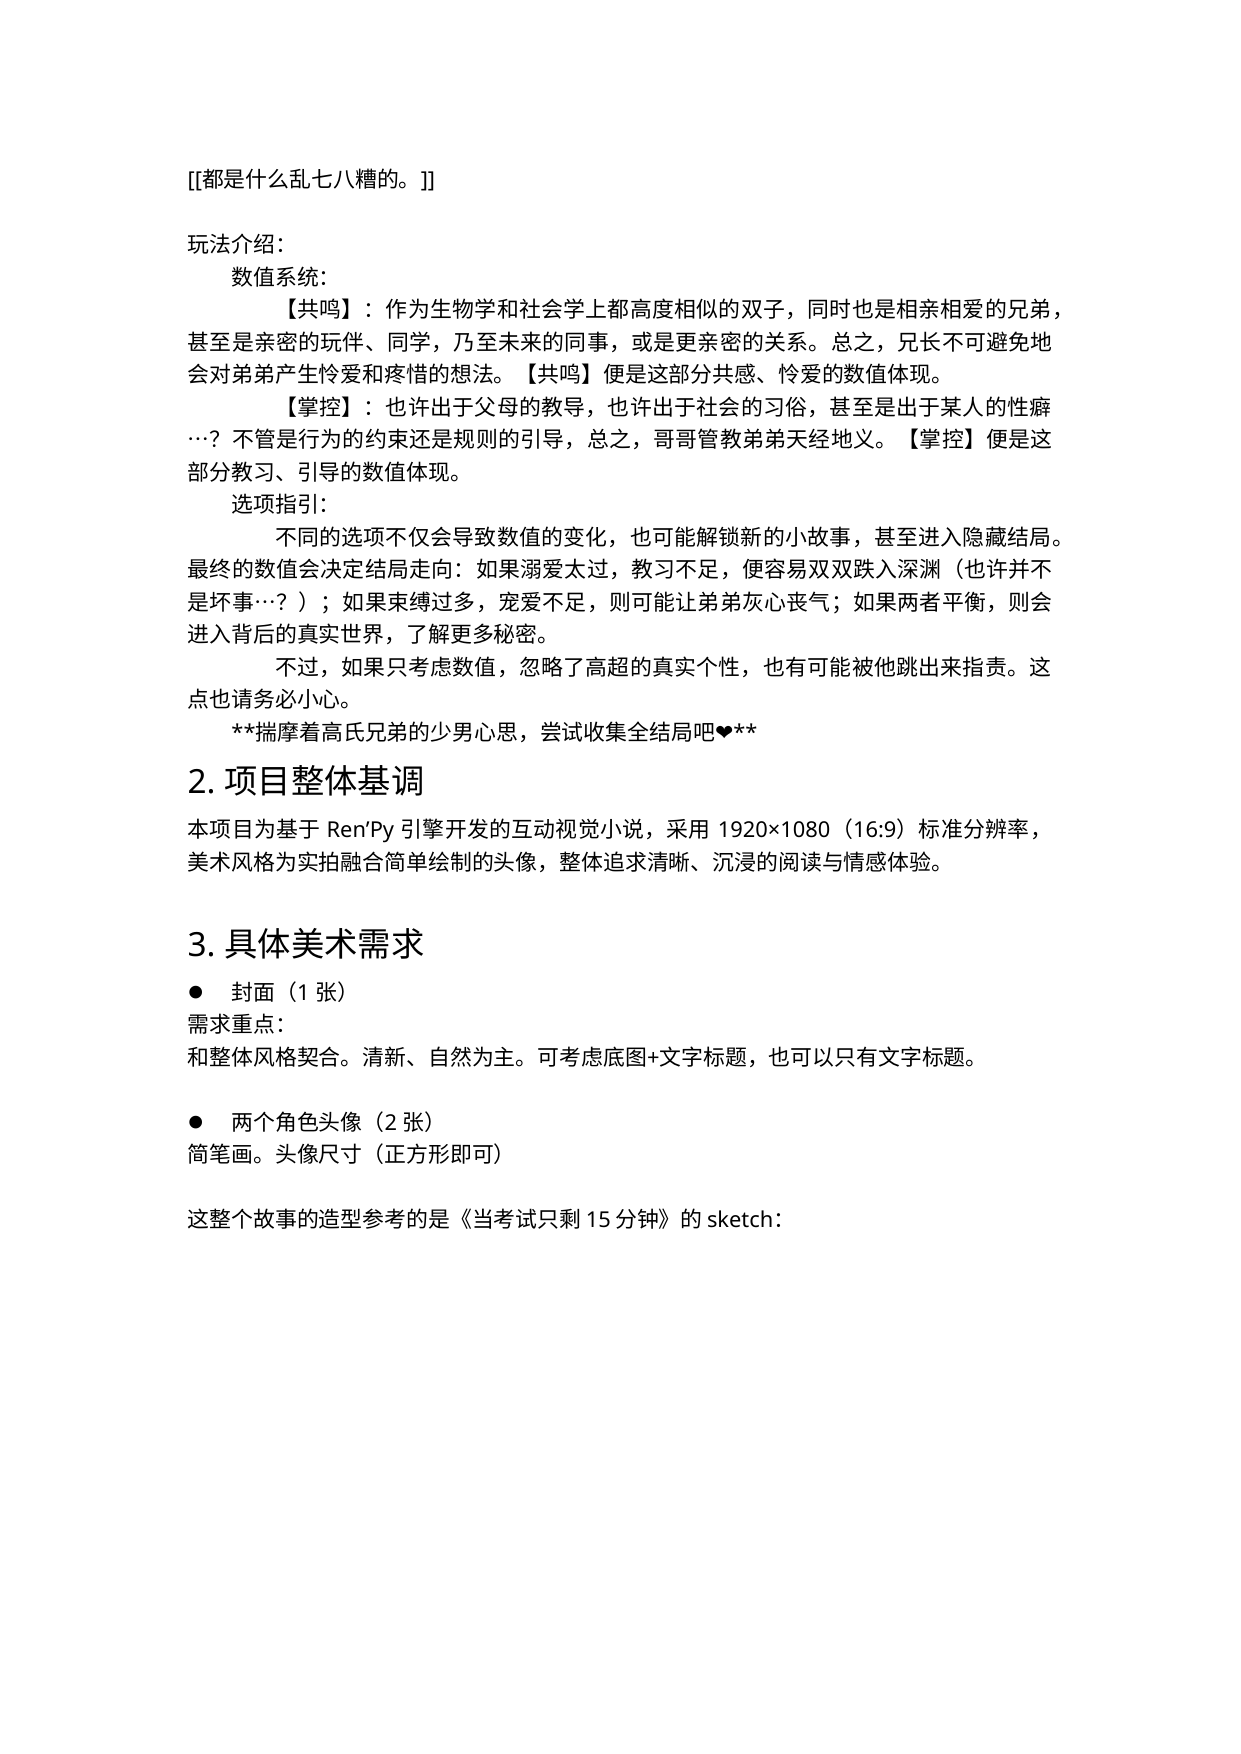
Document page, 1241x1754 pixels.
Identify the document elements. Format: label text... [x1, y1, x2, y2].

list 两个角色头像（2 张） [187, 1104, 1053, 1137]
list 需求重点： [187, 1007, 1053, 1039]
list 数值系统： [187, 259, 1053, 292]
list **揣摩着高氏兄弟的少男心思，尝试收集全结局吧❤️** [187, 714, 1053, 747]
list 不过，如果只考虑数值，忽略了高超的真实个性，也有可能被他跳出来指责。这点也请务必小心。 [187, 649, 1053, 714]
list 简笔画。头像尺寸（正方形即可） [187, 1137, 1053, 1169]
list 本项目为基于 Ren’Py 引擎开发的互动视觉小说，采用 1920×1080（16:9）标准分辨率，美术风格为实拍融合简单绘制的头像，整体追求清晰、沉浸的阅读与情感体验。 [187, 812, 1053, 877]
list 【掌控】：也许出于父母的教导，也许出于社会的习俗，甚至是出于某人的性癖…？不管是行为的约束还是规则的引导，总之，哥哥管教弟弟天经地义。【掌控】便是这部分教习、引导的数值体现。 [187, 389, 1053, 487]
list 玩法介绍： [187, 227, 1053, 259]
list 这整个故事的造型参考的是《当考试只剩15分钟》的sketch： [187, 1202, 1053, 1234]
list 封面（1 张） [187, 974, 1053, 1007]
list [[都是什么乱七八糟的。]] [187, 162, 1053, 194]
list 选项指引： [187, 487, 1053, 519]
list 具体美术需求 [187, 909, 1053, 974]
list 项目整体基调 [187, 747, 1053, 812]
list 不同的选项不仅会导致数值的变化，也可能解锁新的小故事，甚至进入隐藏结局。最终的数值会决定结局走向：如果溺爱太过，教习不足，便容易双双跌入深渊（也许并不是坏事…？）；如果束缚过多，宠爱不足，则可能让弟弟灰心丧气；如果两者平衡，则会进入背后的真实世界，了解更多秘密。 [187, 519, 1053, 649]
list 【共鸣】：作为生物学和社会学上都高度相似的双子，同时也是相亲相爱的兄弟，甚至是亲密的玩伴、同学，乃至未来的同事，或是更亲密的关系。总之，兄长不可避免地会对弟弟产生怜爱和疼惜的想法。【共鸣】便是这部分共感、怜爱的数值体现。 [187, 292, 1053, 389]
list 和整体风格契合。清新、自然为主。可考虑底图+文字标题，也可以只有文字标题。 [187, 1039, 1053, 1072]
